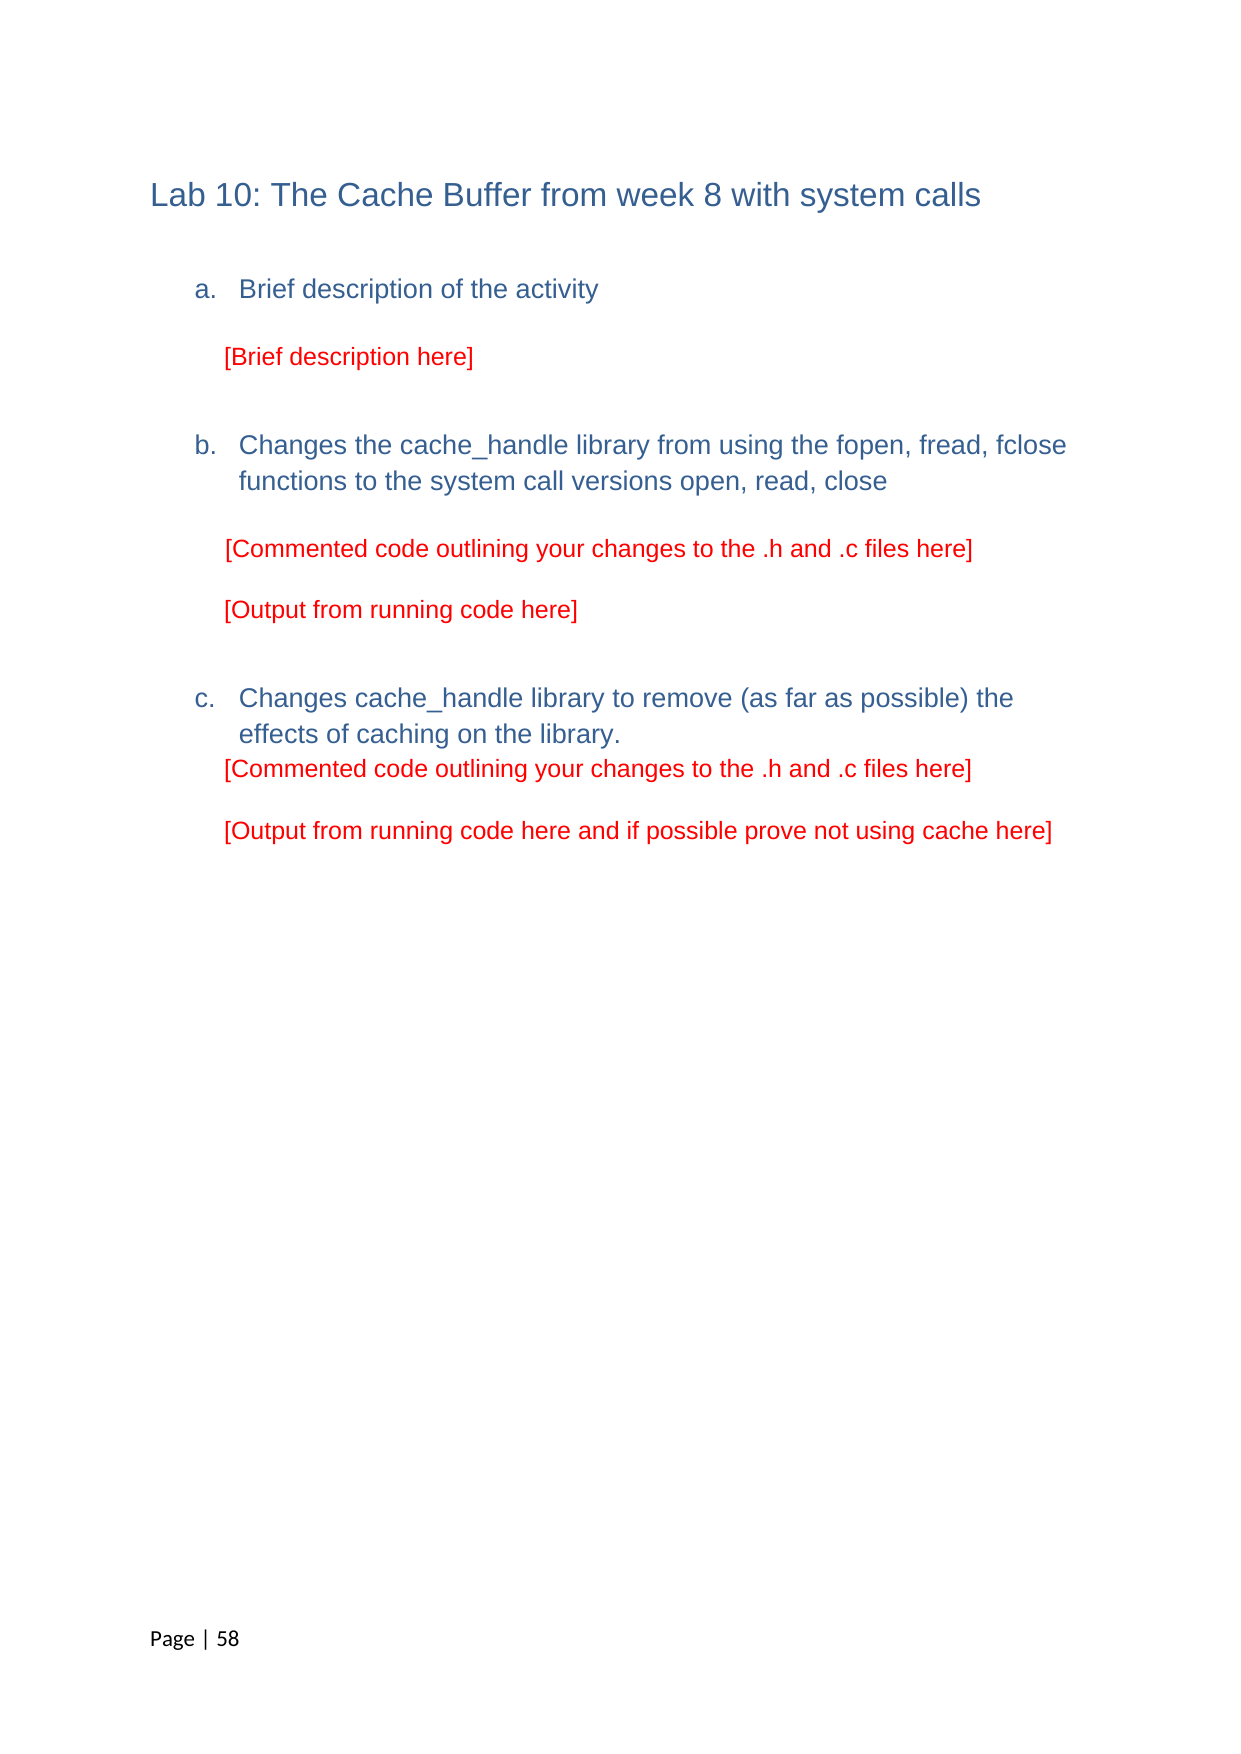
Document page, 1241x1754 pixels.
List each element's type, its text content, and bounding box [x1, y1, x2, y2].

list [Output from running code here and if possible prove not using cache here] [224, 816, 1090, 845]
text [Commented code outlining your changes to the .h and .c files here] [150, 754, 1090, 783]
list [Commented code outlining your changes to the .h and .c files here] [225, 534, 1090, 562]
subtitle Brief description of the activity [194, 273, 1090, 304]
subtitle Changes cache_handle library to remove (as far as possible) the effects of caching on the library. [194, 682, 1090, 749]
subtitle Changes the cache_handle library from using the fopen, fread, fclose functions to the system call versions open, read, close [194, 429, 1090, 496]
subtitle Lab 10: The Cache Buffer from week 8 with system calls [150, 175, 1090, 213]
list [Output from running code here] [224, 596, 1090, 624]
list [Brief description here] [224, 342, 1090, 371]
